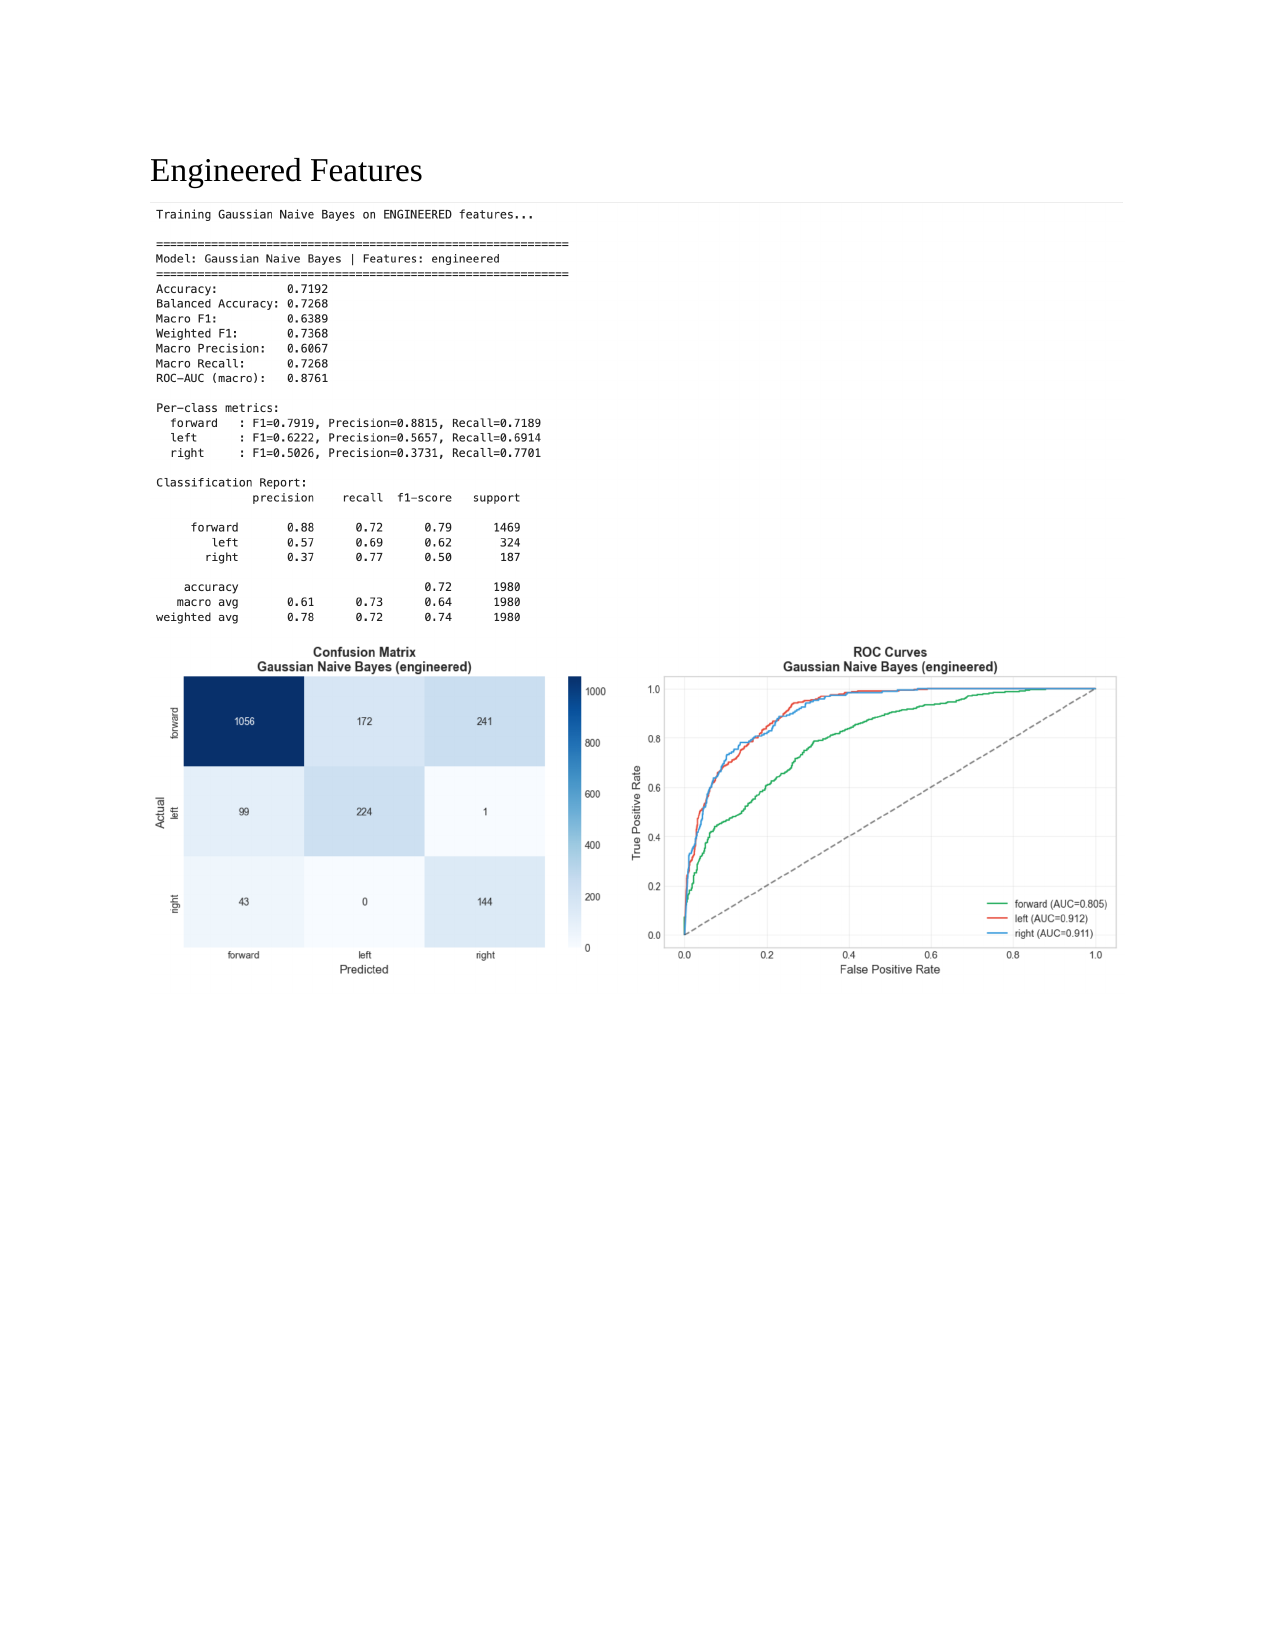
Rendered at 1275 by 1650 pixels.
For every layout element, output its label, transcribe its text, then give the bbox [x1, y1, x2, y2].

subtitle Engineered Features [150, 150, 1125, 188]
picture [150, 202, 1125, 994]
